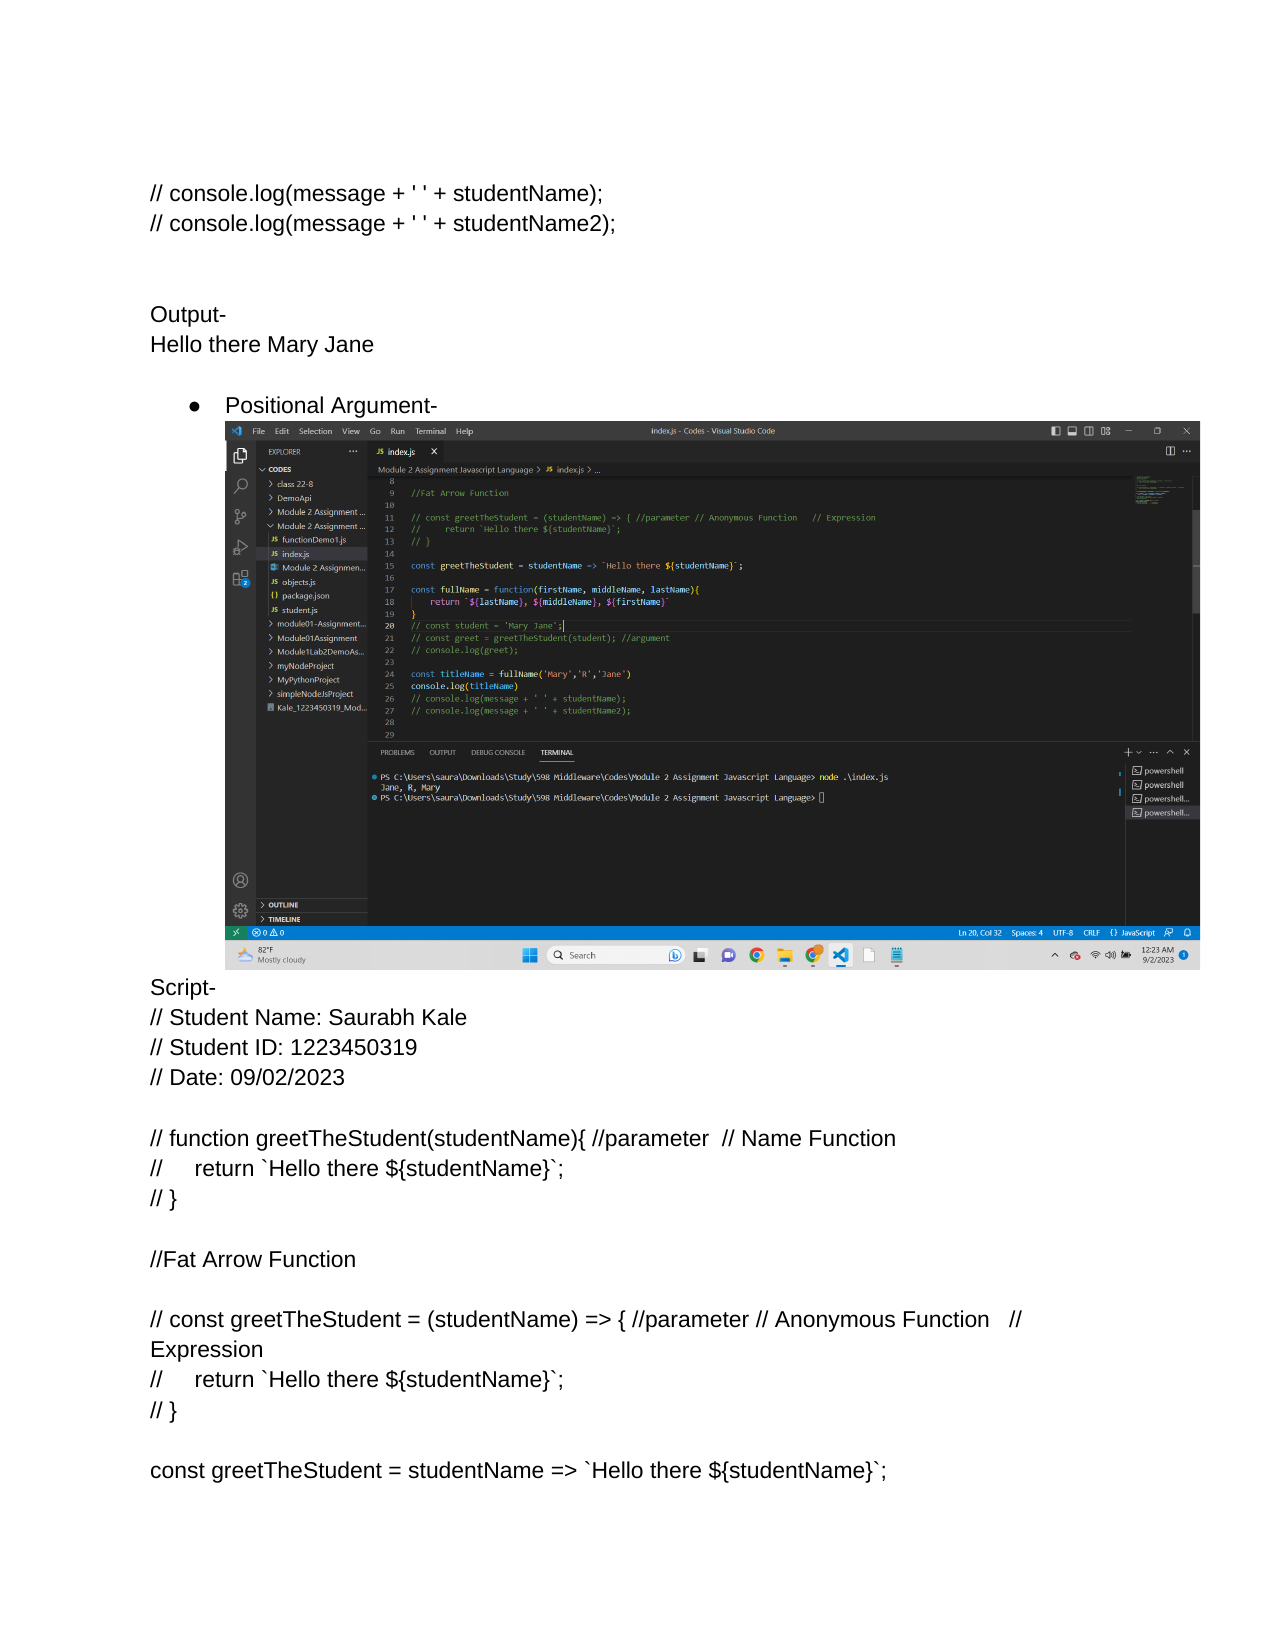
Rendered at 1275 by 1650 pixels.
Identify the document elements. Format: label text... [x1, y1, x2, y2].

text // console.log(message + ' ' + studentName); [150, 180, 1125, 207]
text // return `Hello there ${studentName}`; [150, 1366, 1125, 1393]
text //Fat Arrow Function [150, 1246, 1125, 1272]
text // Student ID: 1223450319 [150, 1034, 1125, 1060]
text // Date: 09/02/2023 [150, 1064, 1125, 1091]
text // return `Hello there ${studentName}`; [150, 1155, 1125, 1181]
text const greetTheStudent = studentName => `Hello there ${studentName}`; [150, 1457, 1125, 1483]
text // console.log(message + ' ' + studentName2); [150, 210, 1125, 237]
text // } [150, 1397, 1125, 1423]
text Script- // Student Name: Saurabh Kale [150, 974, 1125, 1030]
text Output- Hello there Mary Jane [150, 301, 1125, 358]
text // const greetTheStudent = (studentName) => { //parameter // Anonymous Function // Expression [150, 1306, 1125, 1362]
picture [225, 421, 1200, 970]
text // } [150, 1185, 1125, 1211]
text // function greetTheStudent(studentName){ //parameter // Name Function [150, 1125, 1125, 1151]
